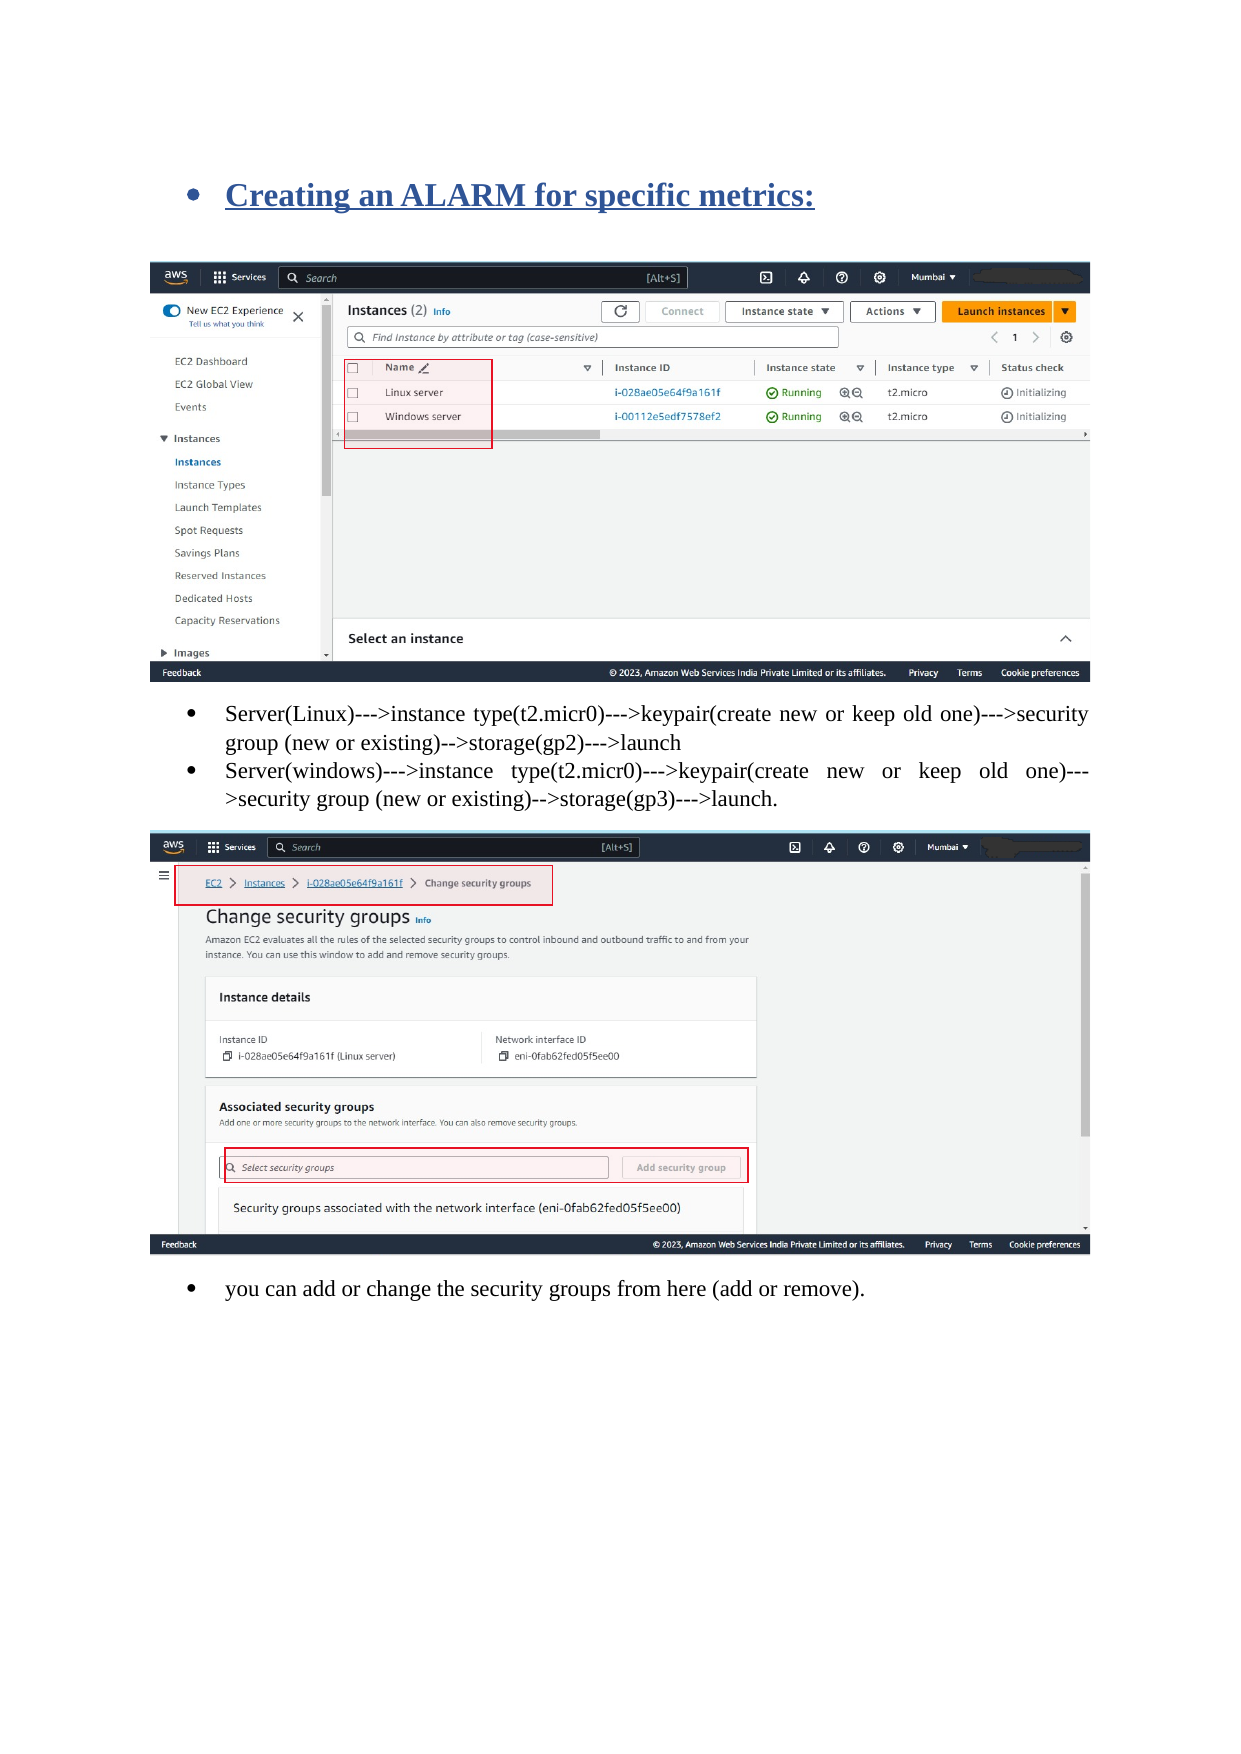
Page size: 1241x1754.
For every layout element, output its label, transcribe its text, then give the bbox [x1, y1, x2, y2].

list Server(Linux)--->instance type(t2.micr0)--->keypair(create new or keep old one)--->security group (new or existing)-->storage(gp2)--->launch [187, 700, 1090, 755]
picture [150, 830, 1091, 1256]
picture [150, 261, 1091, 682]
list you can add or change the security groups from here (add or remove). [187, 1275, 1090, 1301]
list Server(windows)--->instance type(t2.micr0)--->keypair(create new or keep old one)--->security group (new or existing)-->storage(gp3)--->launch. [187, 757, 1090, 812]
subtitle Creating an ALARM for specific metrics: [187, 175, 1090, 213]
